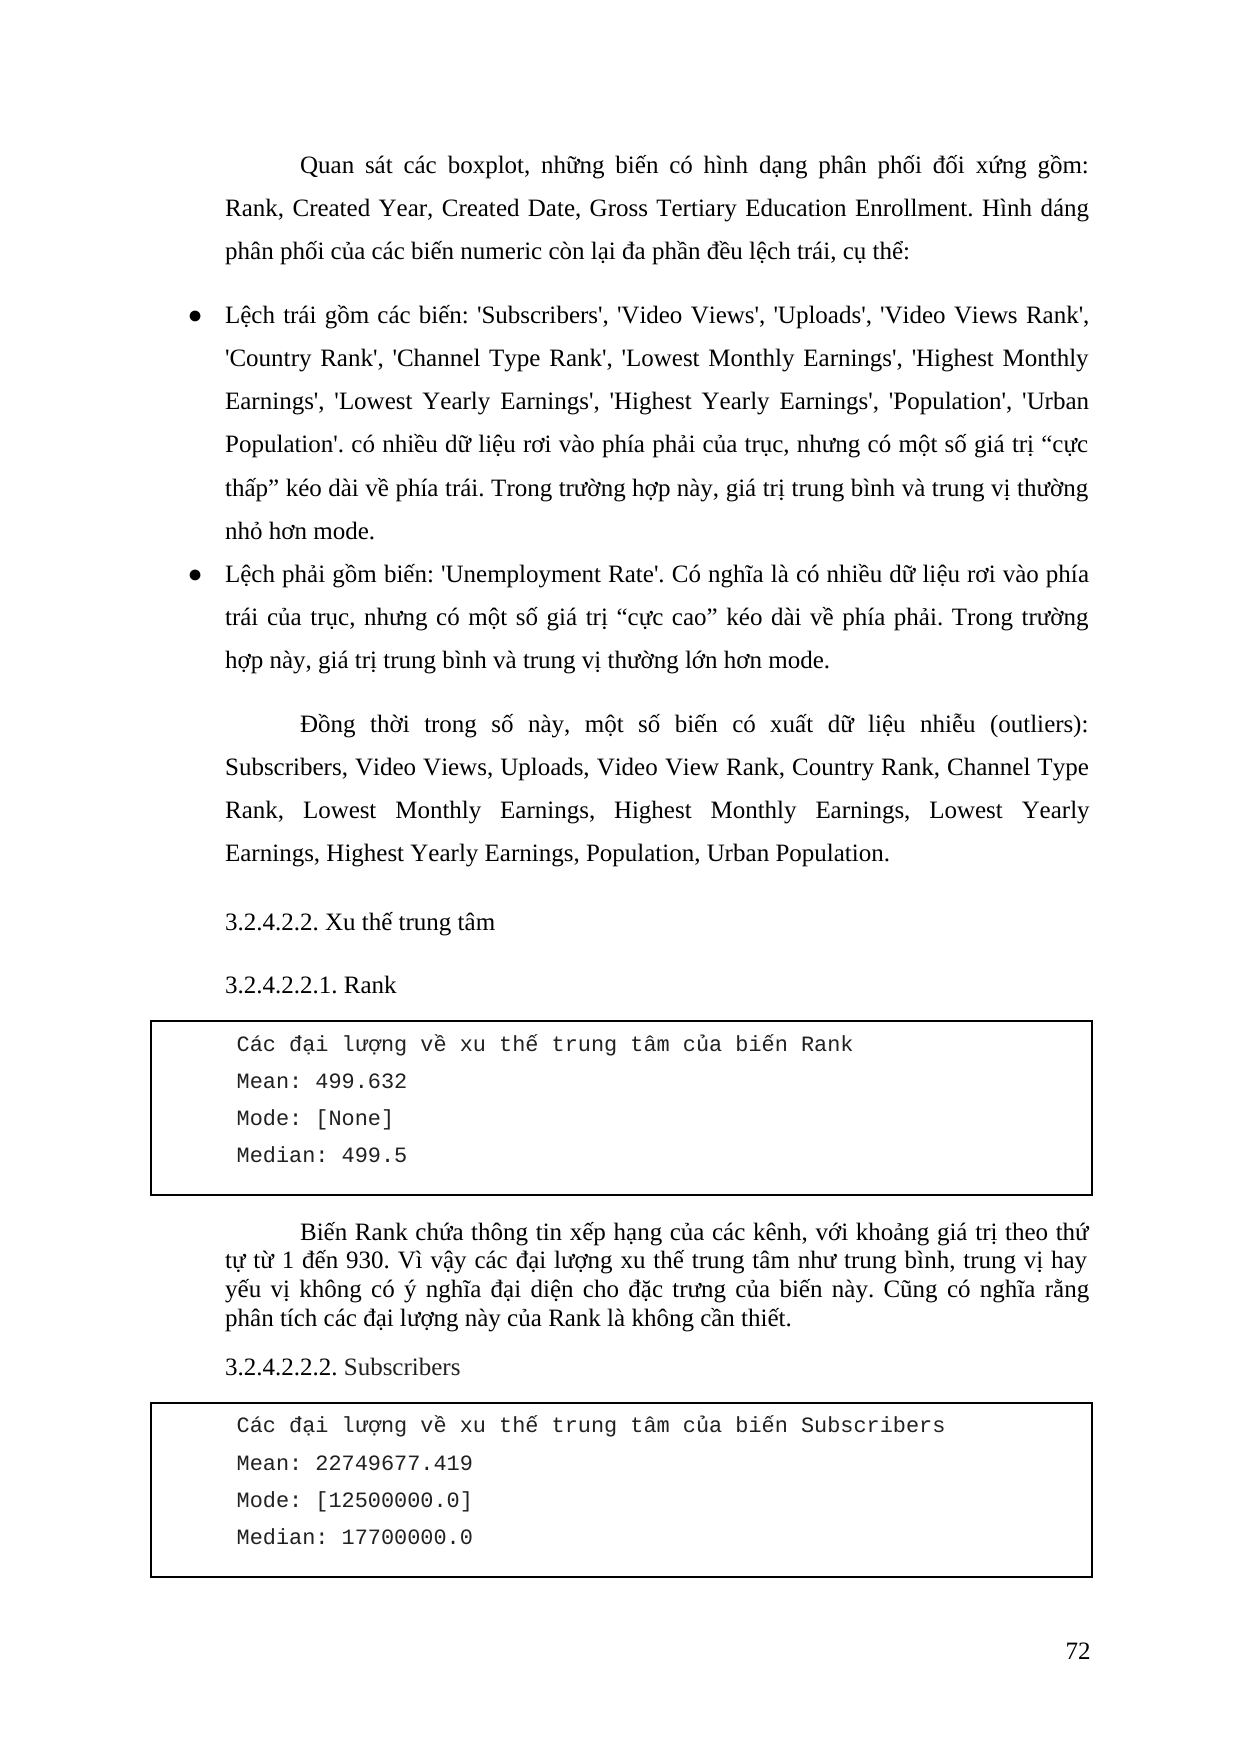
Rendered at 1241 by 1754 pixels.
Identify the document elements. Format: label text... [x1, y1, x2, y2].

list Lệch trái gồm các biến: 'Subscribers', 'Video Views', 'Uploads', 'Video Views Rank', 'Country Rank', 'Channel Type Rank', 'Lowest Monthly Earnings', 'Highest Monthly Earnings', 'Lowest Yearly Earnings', 'Highest Yearly Earnings', 'Population', 'Urban Population'. có nhiều dữ liệu rơi vào phía phải của trục, nhưng có một số giá trị “cực thấp” kéo dài về phía trái. Trong trường hợp này, giá trị trung bình và trung vị thường nhỏ hơn mode. [187, 300, 1090, 544]
list Lệch phải gồm biến: 'Unemployment Rate'. Có nghĩa là có nhiều dữ liệu rơi vào phía trái của trục, nhưng có một số giá trị “cực cao” kéo dài về phía phải. Trong trường hợp này, giá trị trung bình và trung vị thường lớn hơn mode. [187, 559, 1090, 674]
text Biến Rank chứa thông tin xếp hạng của các kênh, với khoảng giá trị theo thứ tự từ 1 đến 930. Vì vậy các đại lượng xu thế trung tâm như trung bình, trung vị hay yếu vị không có ý nghĩa đại diện cho đặc trưng của biến này. Cũng có nghĩa rằng phân tích các đại lượng này của Rank là không cần thiết. [225, 1217, 1090, 1332]
text 3.2.4.2.2.1. Rank [225, 971, 1090, 999]
table_header Các đại lượng về xu thế trung tâm của biến Subscribers Mean: 22749677.419 Mode: [12500000.0] Median: 17700000.0 [152, 1404, 1091, 1576]
subtitle 3.2.4.2.2. Xu thế trung tâm [225, 907, 1090, 935]
text 3.2.4.2.2.2. Subscribers [225, 1352, 1090, 1381]
text Đồng thời trong số này, một số biến có xuất dữ liệu nhiễu (outliers): Subscribers, Video Views, Uploads, Video View Rank, Country Rank, Channel Type Rank, Lowest Monthly Earnings, Highest Monthly Earnings, Lowest Yearly Earnings, Highest Yearly Earnings, Population, Urban Population. [225, 709, 1090, 867]
table_header Các đại lượng về xu thế trung tâm của biến Rank Mean: 499.632 Mode: [None] Median: 499.5 [152, 1022, 1091, 1194]
text Quan sát các boxplot, những biến có hình dạng phân phối đối xứng gồm: Rank, Created Year, Created Date, Gross Tertiary Education Enrollment. Hình dáng phân phối của các biến numeric còn lại đa phần đều lệch trái, cụ thể: [225, 150, 1090, 265]
